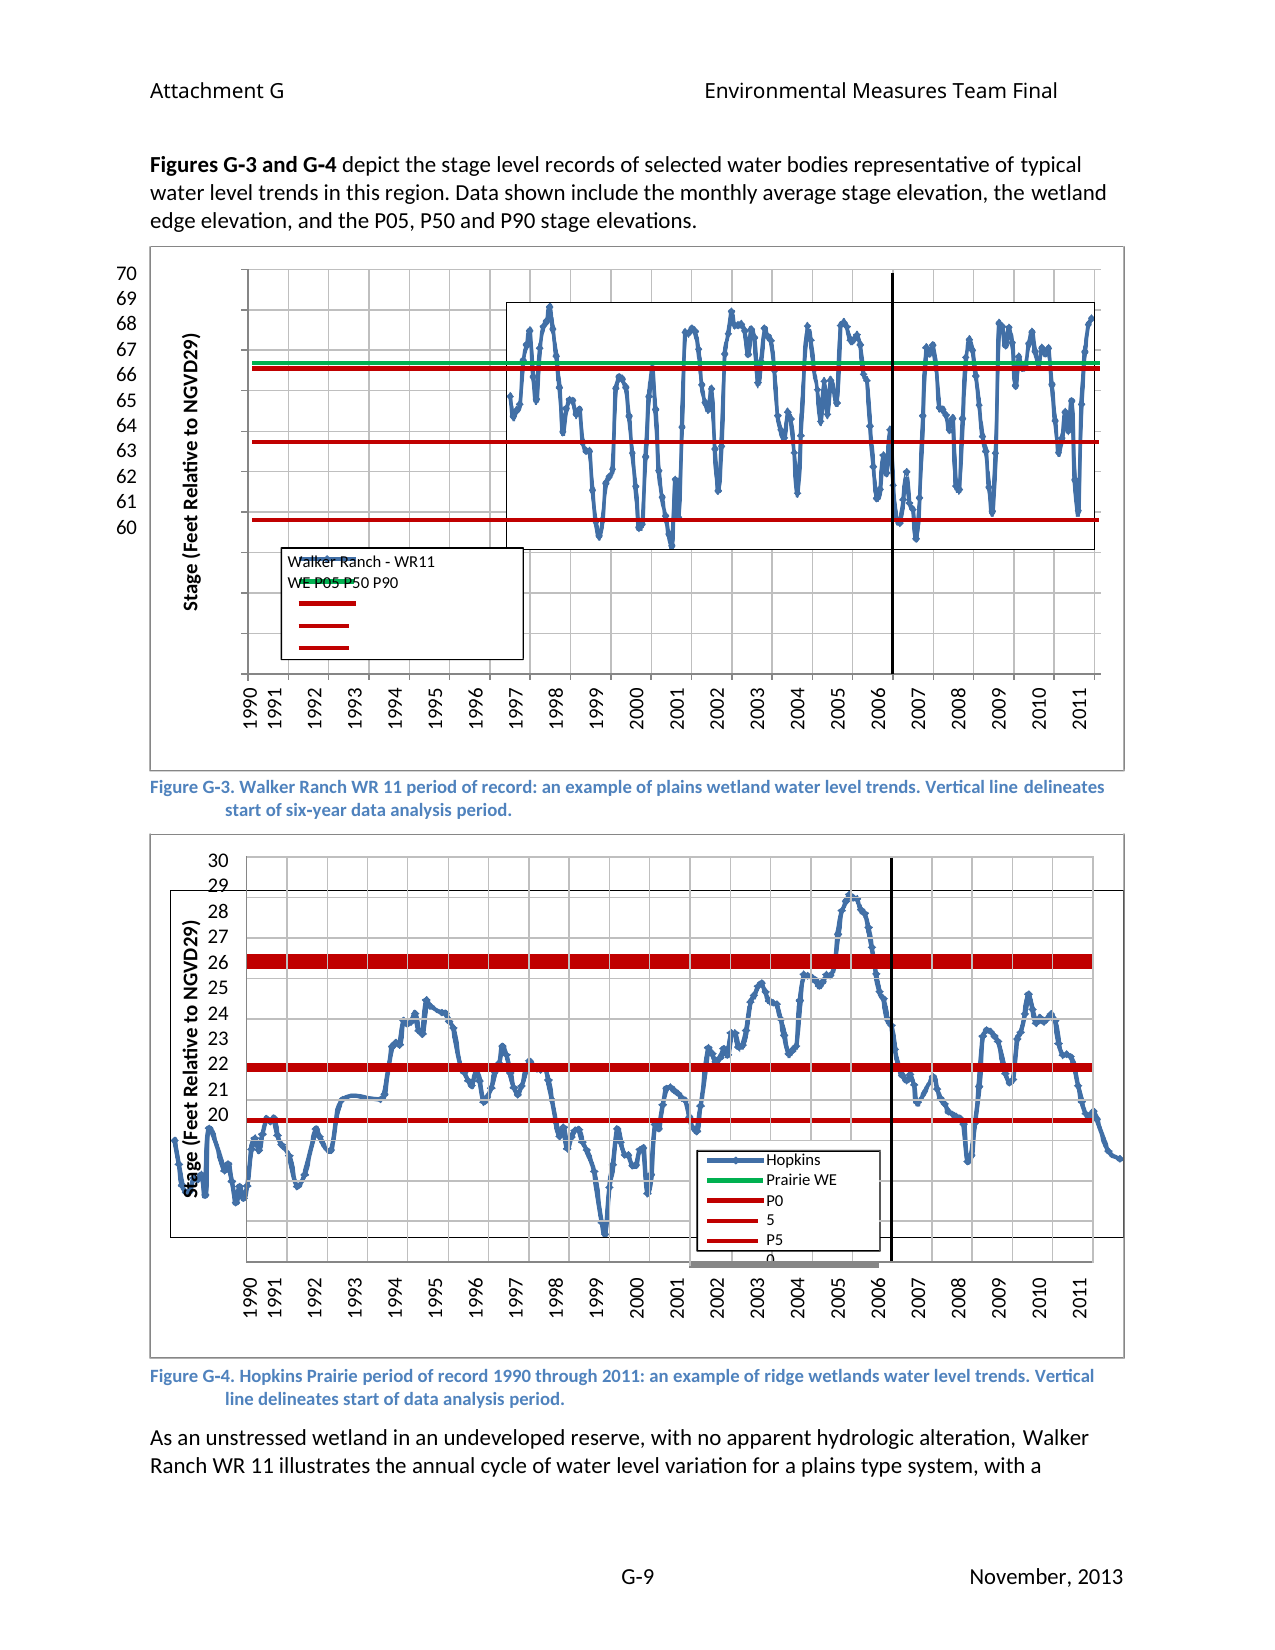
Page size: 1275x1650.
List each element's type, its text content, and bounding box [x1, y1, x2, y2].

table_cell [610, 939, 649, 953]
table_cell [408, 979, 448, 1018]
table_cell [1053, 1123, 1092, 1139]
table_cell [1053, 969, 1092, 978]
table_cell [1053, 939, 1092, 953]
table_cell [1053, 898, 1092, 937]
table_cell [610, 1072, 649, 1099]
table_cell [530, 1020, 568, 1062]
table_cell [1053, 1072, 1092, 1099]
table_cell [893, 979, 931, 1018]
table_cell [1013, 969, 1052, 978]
picture [507, 522, 891, 549]
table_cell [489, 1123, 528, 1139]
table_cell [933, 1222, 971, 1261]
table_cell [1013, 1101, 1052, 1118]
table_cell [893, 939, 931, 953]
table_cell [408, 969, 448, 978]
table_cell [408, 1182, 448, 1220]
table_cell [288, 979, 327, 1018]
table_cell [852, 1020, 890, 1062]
picture [894, 522, 1094, 549]
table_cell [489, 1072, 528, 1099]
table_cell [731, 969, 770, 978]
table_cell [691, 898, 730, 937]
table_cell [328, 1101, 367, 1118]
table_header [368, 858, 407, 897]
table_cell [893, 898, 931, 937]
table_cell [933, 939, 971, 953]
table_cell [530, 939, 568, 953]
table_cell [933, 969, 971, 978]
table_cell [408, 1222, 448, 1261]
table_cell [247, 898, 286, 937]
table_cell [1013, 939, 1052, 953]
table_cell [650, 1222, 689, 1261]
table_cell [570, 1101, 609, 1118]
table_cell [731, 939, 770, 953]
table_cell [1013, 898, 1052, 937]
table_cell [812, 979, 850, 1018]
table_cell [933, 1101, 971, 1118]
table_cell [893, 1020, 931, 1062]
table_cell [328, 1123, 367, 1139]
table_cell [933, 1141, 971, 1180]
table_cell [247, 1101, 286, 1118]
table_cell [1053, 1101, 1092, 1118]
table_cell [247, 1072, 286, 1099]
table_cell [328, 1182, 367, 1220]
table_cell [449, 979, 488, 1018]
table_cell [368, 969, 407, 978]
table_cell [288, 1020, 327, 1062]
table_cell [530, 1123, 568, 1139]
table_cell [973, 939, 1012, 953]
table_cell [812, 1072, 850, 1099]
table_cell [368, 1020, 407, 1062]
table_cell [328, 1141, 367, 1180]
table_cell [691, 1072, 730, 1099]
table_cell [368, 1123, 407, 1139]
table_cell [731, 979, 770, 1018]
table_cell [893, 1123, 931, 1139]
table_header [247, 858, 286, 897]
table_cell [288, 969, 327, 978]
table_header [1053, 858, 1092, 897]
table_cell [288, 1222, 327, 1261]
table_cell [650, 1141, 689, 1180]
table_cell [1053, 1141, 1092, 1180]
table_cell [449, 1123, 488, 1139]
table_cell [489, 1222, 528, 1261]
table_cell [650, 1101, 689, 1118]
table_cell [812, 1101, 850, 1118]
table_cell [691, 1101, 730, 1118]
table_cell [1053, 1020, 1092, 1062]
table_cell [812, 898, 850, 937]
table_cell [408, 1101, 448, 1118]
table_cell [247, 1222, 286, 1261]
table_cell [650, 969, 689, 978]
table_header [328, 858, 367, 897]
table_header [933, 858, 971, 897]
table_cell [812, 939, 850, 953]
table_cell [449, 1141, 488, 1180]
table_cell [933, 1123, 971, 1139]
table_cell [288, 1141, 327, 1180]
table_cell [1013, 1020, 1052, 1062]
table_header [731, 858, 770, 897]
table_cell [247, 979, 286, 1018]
text Figure G‐3. Walker Ranch WR 11 period of record: an example of plains wetland water level trends. Vertical line delineates start of six‐year data analysis period. [150, 775, 1115, 821]
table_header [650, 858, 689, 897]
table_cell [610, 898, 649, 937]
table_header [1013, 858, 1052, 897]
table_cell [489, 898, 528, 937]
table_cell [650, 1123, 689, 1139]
picture [894, 371, 1094, 440]
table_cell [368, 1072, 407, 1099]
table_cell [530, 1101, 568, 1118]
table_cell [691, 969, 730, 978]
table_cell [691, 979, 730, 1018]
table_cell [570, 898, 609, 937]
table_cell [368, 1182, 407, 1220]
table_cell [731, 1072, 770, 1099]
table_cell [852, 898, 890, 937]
picture [507, 303, 891, 361]
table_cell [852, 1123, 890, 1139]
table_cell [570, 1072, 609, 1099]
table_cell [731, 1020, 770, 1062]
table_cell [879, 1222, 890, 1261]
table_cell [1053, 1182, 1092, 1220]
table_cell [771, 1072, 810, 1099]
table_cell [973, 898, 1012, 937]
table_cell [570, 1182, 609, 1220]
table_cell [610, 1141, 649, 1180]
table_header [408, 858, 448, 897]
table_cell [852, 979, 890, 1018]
picture [894, 303, 1094, 361]
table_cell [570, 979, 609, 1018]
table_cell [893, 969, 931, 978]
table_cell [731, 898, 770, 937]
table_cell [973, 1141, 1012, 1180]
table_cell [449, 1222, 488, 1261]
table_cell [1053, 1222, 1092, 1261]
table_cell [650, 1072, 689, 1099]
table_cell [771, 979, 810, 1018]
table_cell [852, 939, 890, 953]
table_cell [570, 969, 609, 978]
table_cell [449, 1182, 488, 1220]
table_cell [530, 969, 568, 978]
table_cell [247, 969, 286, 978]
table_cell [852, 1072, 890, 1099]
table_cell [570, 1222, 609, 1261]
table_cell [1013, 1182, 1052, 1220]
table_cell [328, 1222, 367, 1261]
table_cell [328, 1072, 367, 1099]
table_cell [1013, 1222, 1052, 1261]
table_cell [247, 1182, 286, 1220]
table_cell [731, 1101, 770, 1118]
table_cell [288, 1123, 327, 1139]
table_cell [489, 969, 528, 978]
picture [894, 444, 1094, 518]
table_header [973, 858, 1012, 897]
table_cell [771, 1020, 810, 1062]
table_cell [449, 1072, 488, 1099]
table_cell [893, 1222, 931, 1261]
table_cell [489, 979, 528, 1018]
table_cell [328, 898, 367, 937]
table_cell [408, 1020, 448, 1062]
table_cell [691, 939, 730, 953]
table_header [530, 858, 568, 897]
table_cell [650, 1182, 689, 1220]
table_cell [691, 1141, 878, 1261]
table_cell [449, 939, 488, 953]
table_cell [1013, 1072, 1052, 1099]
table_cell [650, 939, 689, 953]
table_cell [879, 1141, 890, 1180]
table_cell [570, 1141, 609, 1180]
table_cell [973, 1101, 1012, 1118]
picture [507, 371, 891, 440]
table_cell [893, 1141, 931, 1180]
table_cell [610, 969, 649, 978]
text Figures G‐3 and G‐4 depict the stage level records of selected water bodies representative of typical water level trends in this region. Data shown include the monthly average stage elevation, the wetland edge elevation, and the P05, P50 and P90 stage elevations. [150, 150, 1115, 234]
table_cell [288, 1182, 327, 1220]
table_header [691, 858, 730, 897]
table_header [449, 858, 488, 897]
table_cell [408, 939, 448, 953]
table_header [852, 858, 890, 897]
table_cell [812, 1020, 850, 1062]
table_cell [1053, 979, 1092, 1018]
picture [1094, 891, 1123, 1237]
picture [507, 444, 891, 518]
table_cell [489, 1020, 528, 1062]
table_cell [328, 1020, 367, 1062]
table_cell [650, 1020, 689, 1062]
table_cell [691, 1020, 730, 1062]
text Figure G‐4. Hopkins Prairie period of record 1990 through 2011: an example of ridge wetlands water level trends. Vertical line delineates start of data analysis period. [150, 1365, 1115, 1411]
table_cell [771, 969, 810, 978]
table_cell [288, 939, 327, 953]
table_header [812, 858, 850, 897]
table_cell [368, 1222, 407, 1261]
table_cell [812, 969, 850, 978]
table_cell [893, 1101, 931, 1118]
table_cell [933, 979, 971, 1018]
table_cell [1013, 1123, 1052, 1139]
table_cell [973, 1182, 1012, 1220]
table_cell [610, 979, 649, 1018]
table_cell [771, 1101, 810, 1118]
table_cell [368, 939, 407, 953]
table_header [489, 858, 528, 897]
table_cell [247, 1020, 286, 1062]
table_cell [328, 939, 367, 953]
picture [171, 891, 246, 1237]
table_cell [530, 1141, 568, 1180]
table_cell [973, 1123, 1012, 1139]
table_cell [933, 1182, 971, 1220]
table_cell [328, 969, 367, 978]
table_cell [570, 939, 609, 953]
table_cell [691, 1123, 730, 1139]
text As an unstressed wetland in an undeveloped reserve, with no apparent hydrologic alteration, Walker Ranch WR 11 illustrates the annual cycle of water level variation for a plains type system, with a [150, 1423, 1115, 1479]
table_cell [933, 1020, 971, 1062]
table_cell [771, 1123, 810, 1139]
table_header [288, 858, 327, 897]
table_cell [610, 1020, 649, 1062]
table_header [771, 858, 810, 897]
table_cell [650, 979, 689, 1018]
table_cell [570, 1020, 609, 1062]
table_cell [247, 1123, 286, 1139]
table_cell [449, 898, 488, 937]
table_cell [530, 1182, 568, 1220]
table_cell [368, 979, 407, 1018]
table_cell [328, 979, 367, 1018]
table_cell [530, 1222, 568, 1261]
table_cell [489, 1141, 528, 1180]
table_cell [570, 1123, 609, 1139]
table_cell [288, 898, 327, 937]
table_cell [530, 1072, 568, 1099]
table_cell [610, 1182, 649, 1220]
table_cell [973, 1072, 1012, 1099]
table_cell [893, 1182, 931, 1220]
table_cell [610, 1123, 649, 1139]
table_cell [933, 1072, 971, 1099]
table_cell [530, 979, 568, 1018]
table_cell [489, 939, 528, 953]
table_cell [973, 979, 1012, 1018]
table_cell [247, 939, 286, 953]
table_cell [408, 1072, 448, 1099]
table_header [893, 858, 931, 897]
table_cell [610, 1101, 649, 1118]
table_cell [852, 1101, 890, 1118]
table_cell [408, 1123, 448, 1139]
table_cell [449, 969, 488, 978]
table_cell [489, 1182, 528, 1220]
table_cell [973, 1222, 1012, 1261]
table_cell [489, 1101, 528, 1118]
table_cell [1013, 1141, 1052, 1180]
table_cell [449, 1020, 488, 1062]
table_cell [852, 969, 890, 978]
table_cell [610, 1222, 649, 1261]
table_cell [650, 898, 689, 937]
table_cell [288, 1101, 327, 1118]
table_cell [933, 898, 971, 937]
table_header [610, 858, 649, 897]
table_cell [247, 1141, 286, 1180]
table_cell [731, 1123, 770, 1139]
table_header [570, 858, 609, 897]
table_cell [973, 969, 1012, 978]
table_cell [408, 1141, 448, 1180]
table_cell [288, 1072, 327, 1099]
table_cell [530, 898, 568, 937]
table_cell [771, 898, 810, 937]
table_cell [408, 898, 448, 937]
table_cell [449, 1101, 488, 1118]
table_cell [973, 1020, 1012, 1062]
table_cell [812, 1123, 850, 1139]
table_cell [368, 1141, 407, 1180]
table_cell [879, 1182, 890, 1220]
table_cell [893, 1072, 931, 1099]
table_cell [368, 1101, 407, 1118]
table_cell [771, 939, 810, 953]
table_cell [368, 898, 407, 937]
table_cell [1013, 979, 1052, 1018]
